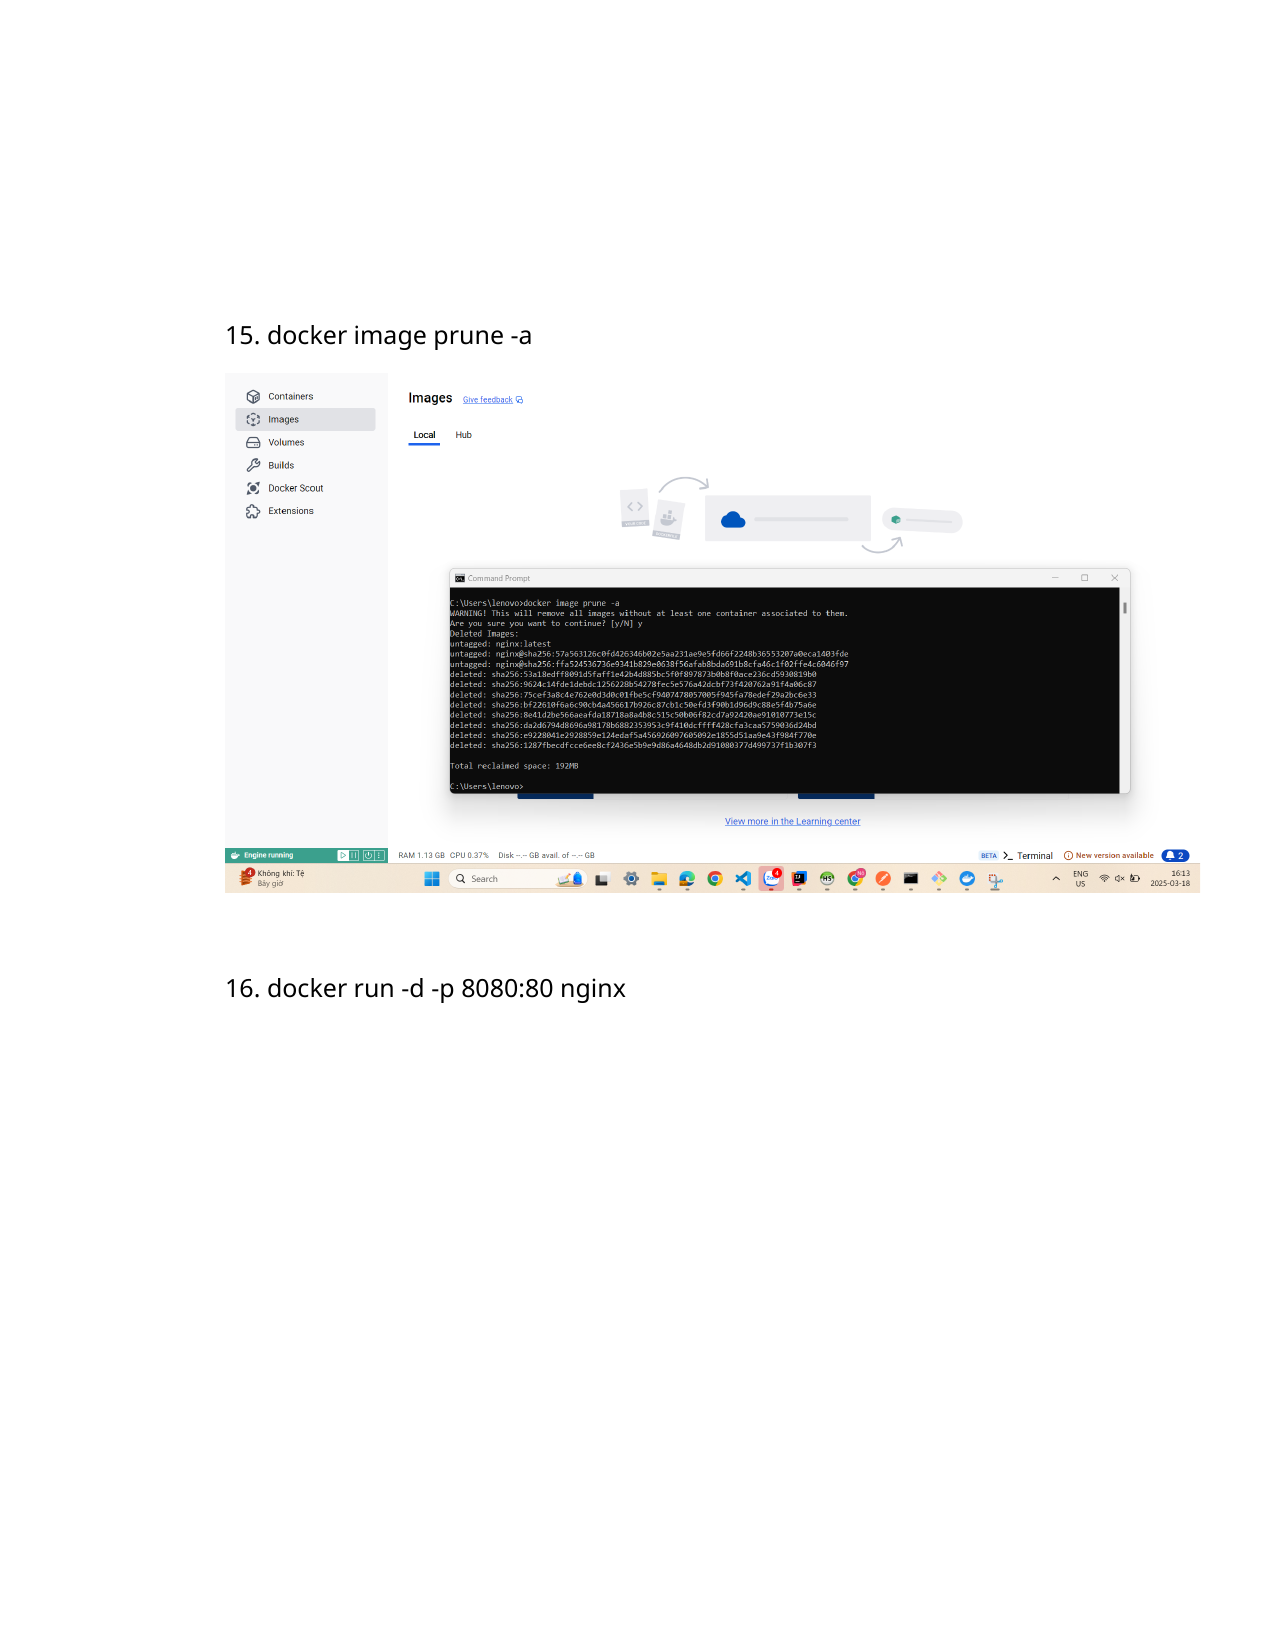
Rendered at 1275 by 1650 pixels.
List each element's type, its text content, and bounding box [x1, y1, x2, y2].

text 15. docker image prune -a [150, 317, 1125, 352]
text 16. docker run -d -p 8080:80 nginx [150, 971, 1125, 1004]
picture [225, 373, 1200, 893]
